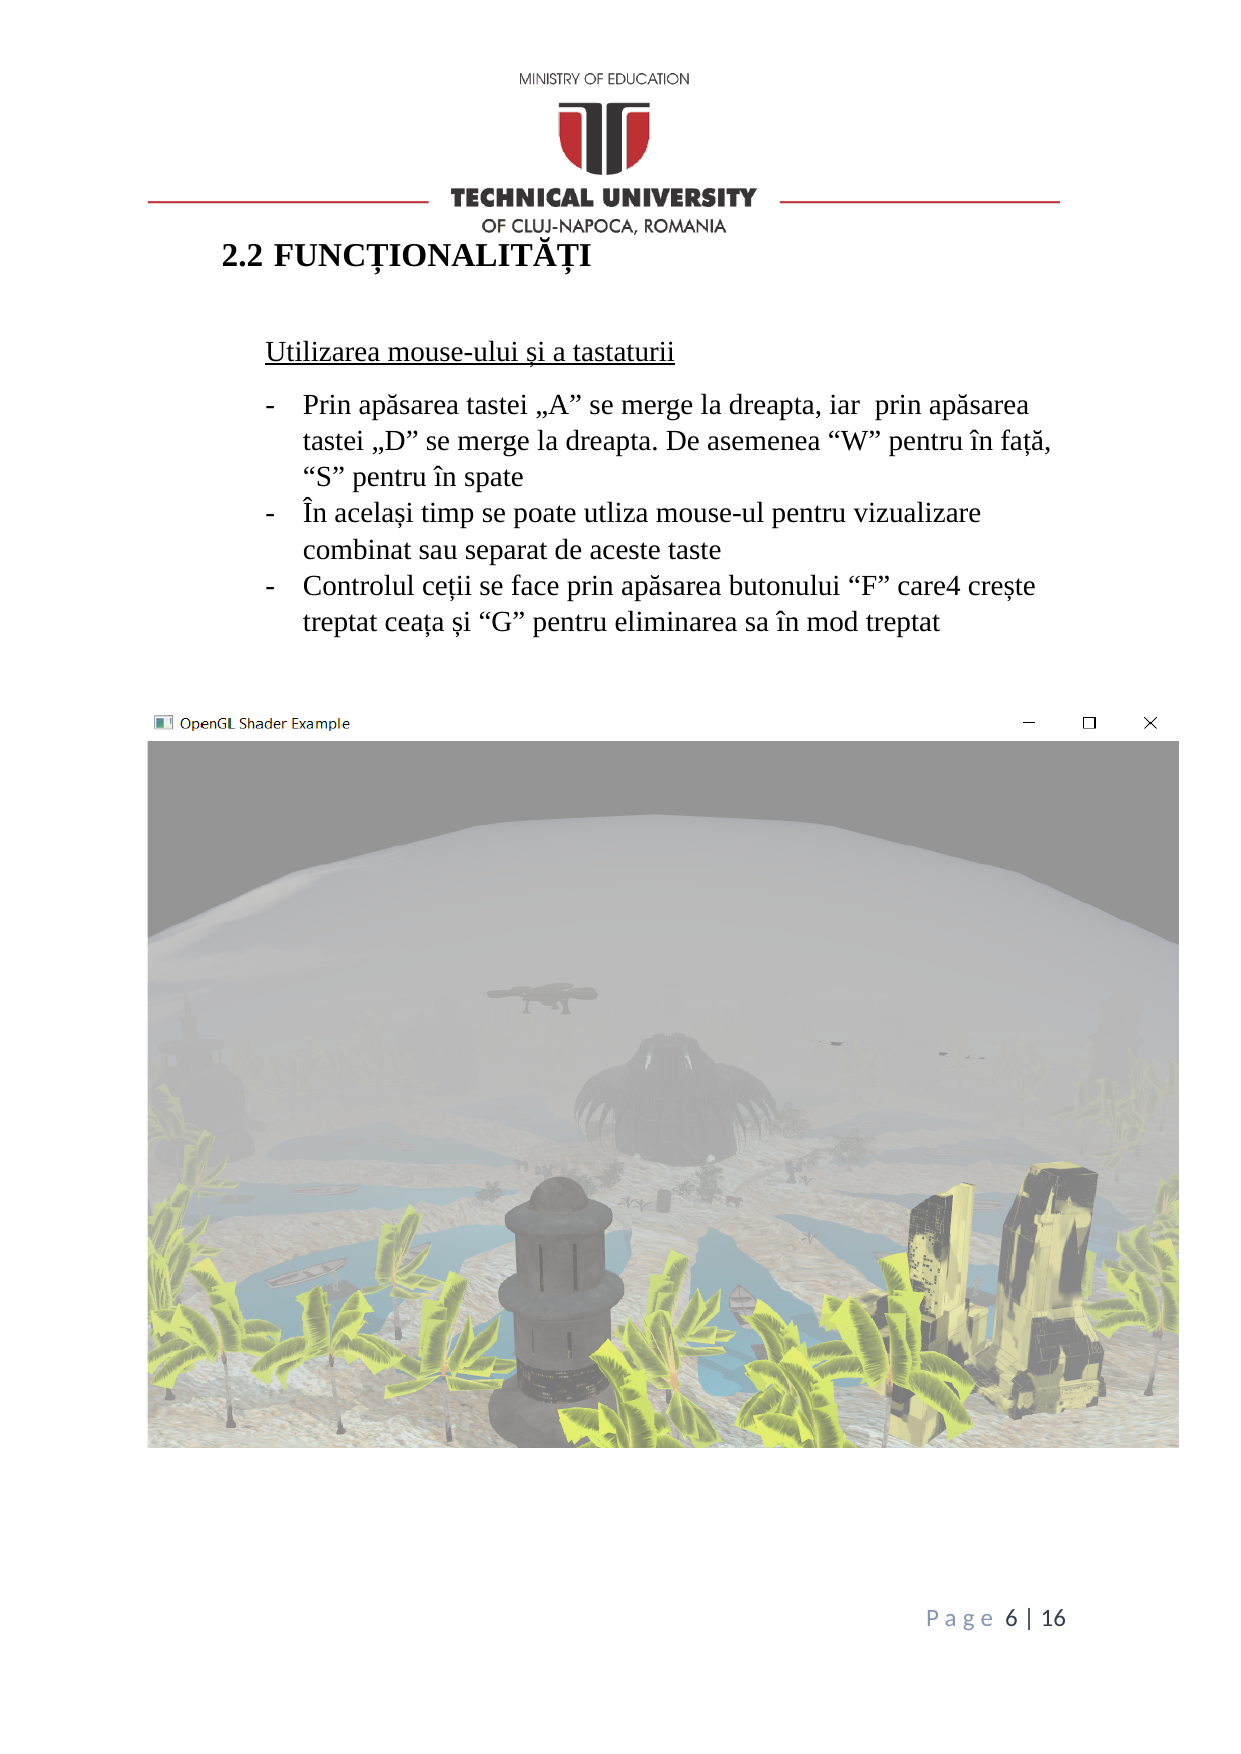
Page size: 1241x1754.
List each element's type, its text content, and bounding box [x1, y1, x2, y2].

picture [147, 73, 1060, 235]
list În același timp se poate utliza mouse-ul pentru vizualizare combinat sau separat de aceste taste [265, 496, 1093, 565]
text Utilizarea mouse-ului și a tastaturii [191, 334, 1093, 368]
list FUNCȚIONALITĂȚI [221, 235, 1093, 273]
list Controlul ceții se face prin apăsarea butonului “F” care4 crește treptat ceața și “G” pentru eliminarea sa în mod treptat [265, 568, 1093, 638]
picture [147, 709, 1179, 1448]
list Prin apăsarea tastei „A” se merge la dreapta, iar prin apăsarea tastei „D” se merge la dreapta. De asemenea “W” pentru în față, “S” pentru în spate [265, 387, 1093, 493]
